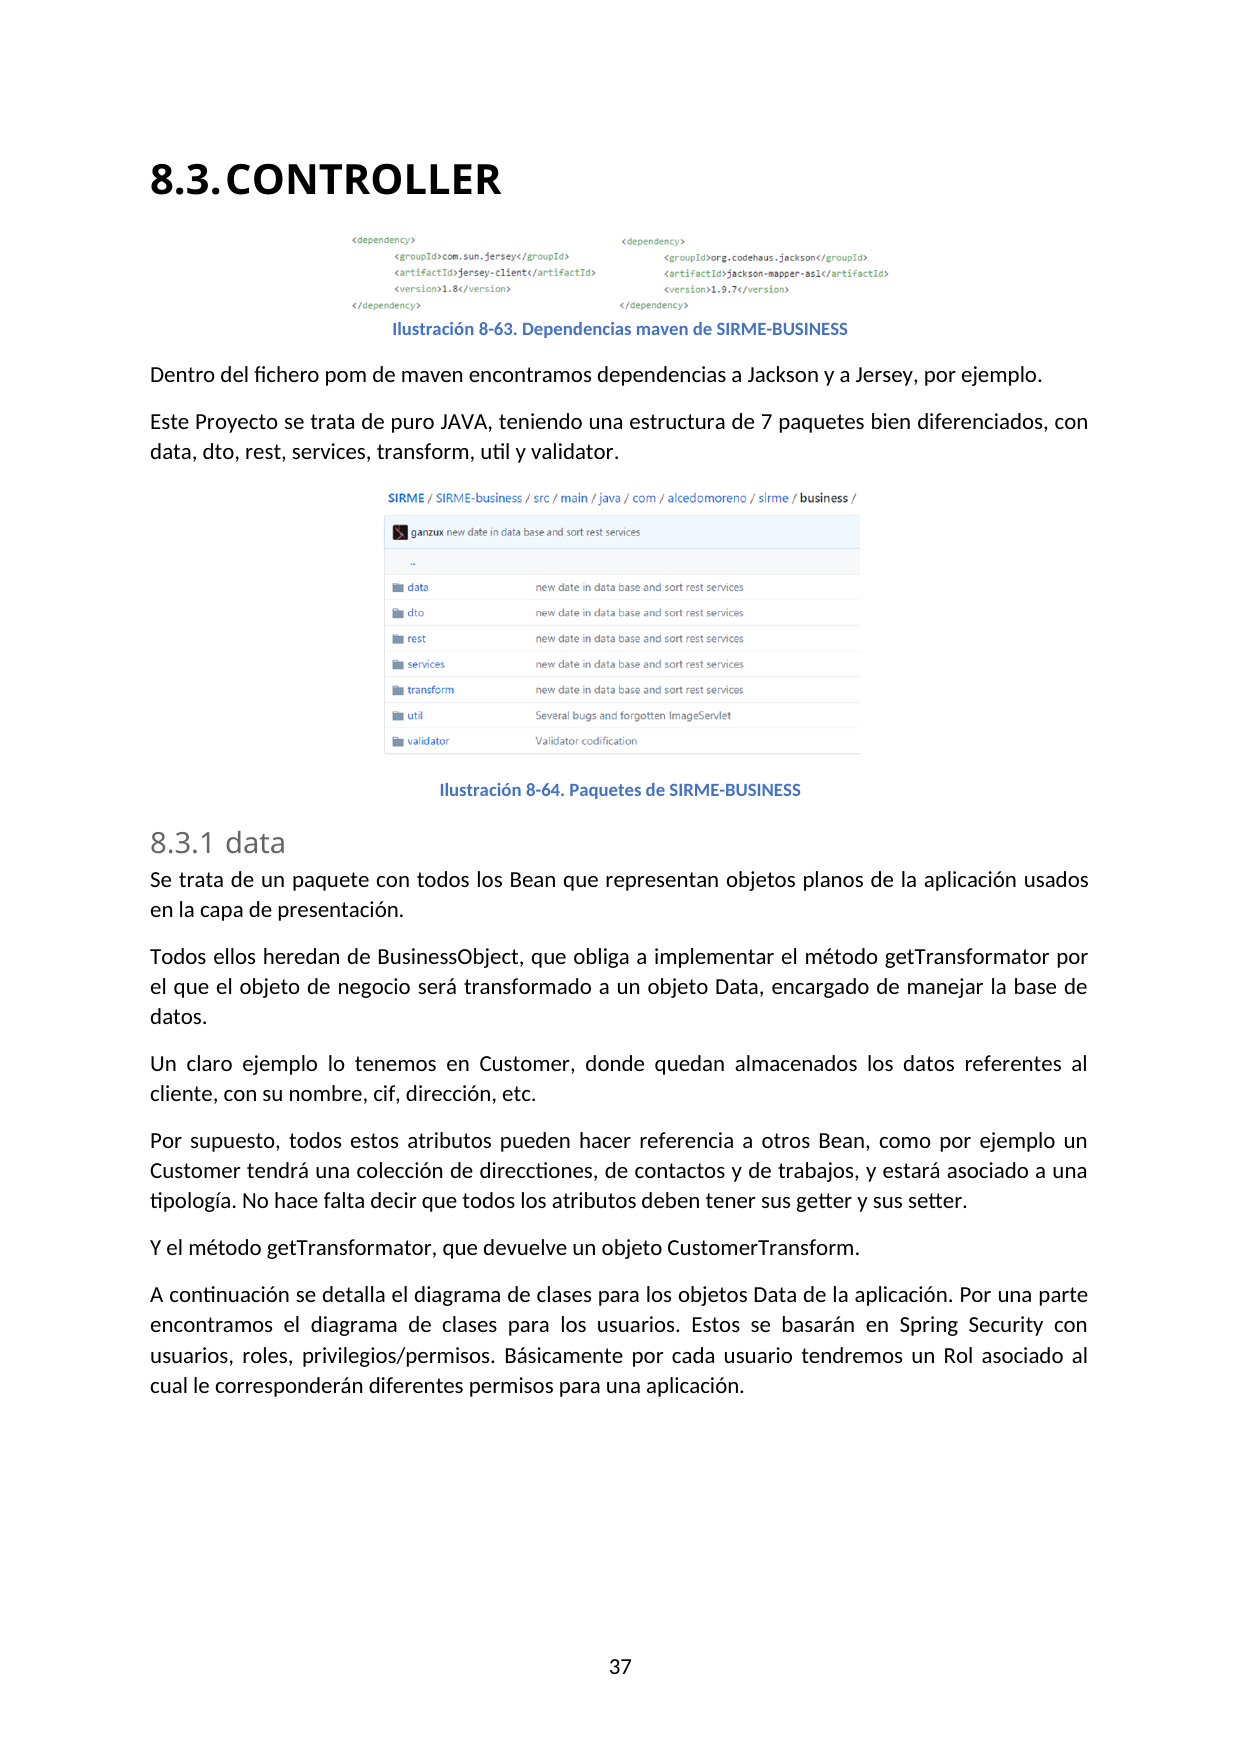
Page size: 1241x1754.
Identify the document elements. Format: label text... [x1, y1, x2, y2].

subtitle data [150, 822, 1090, 862]
text Por supuesto, todos estos atributos pueden hacer referencia a otros Bean, como por ejemplo un Customer tendrá una colección de direcctiones, de contactos y de trabajos, y estará asociado a una tipología. No hace falta decir que todos los atributos deben tener sus getter y sus setter. [150, 1126, 1090, 1215]
text Y el método getTransformator, que devuelve un objeto CustomerTransform. [150, 1233, 1090, 1262]
picture [350, 227, 891, 317]
text Un claro ejemplo lo tenemos en Customer, donde quedan almacenados los datos referentes al cliente, con su nombre, cif, dirección, etc. [150, 1049, 1090, 1107]
text A continuación se detalla el diagrama de clases para los objetos Data de la aplicación. Por una parte encontramos el diagrama de clases para los usuarios. Estos se basarán en Spring Security con usuarios, roles, privilegios/permisos. Básicamente por cada usuario tendremos un Rol asociado al cual le corresponderán diferentes permisos para una aplicación. [150, 1280, 1090, 1399]
text Este Proyecto se trata de puro JAVA, teniendo una estructura de 7 paquetes bien diferenciados, con data, dto, rest, services, transform, util y validator. [150, 407, 1090, 466]
picture [380, 484, 860, 760]
text Se trata de un paquete con todos los Bean que representan objetos planos de la aplicación usados en la capa de presentación. [150, 865, 1090, 923]
subtitle CONTROLLER [150, 150, 1090, 207]
text Todos ellos heredan de BusinessObject, que obliga a implementar el método getTransformator por el que el objeto de negocio será transformado a un objeto Data, encargado de manejar la base de datos. [150, 942, 1090, 1030]
text Dentro del fichero pom de maven encontramos dependencias a Jackson y a Jersey, por ejemplo. [150, 360, 1090, 388]
